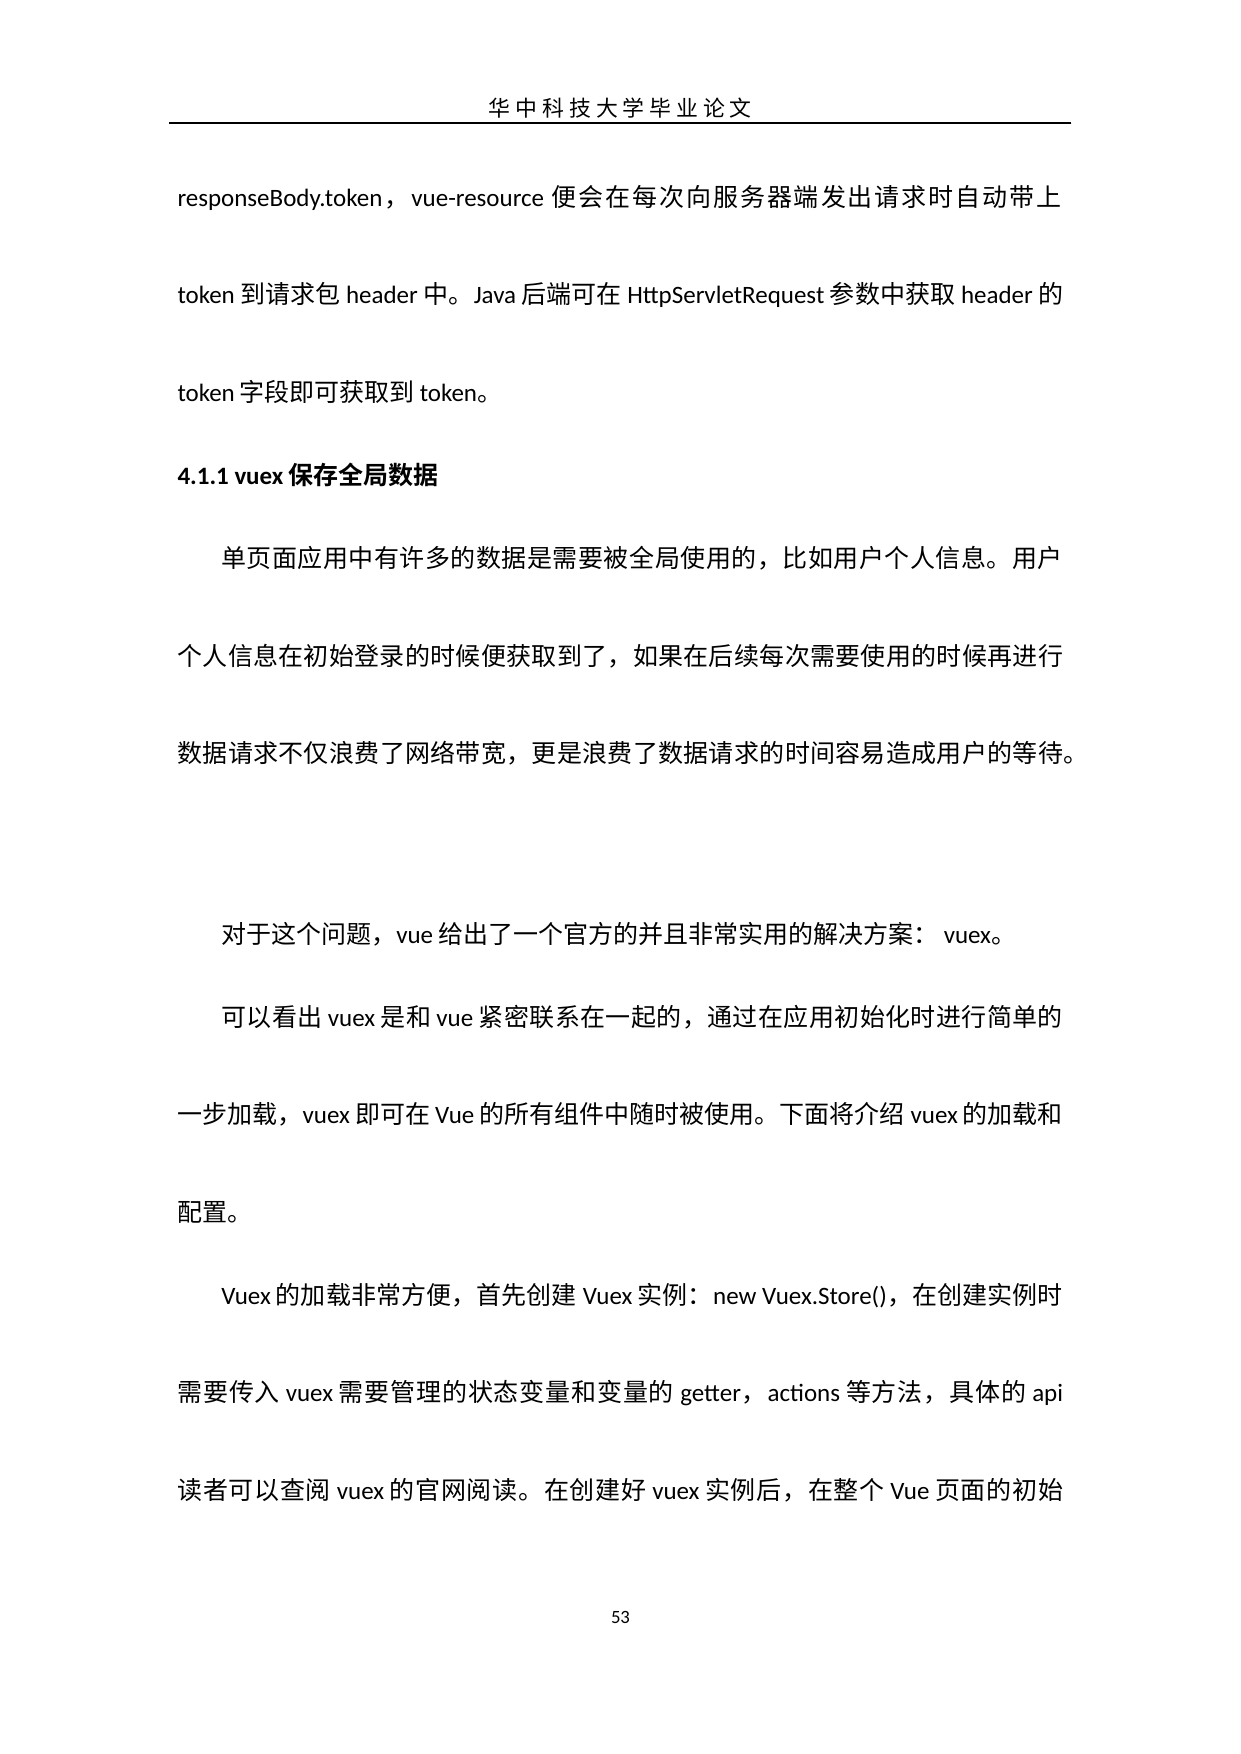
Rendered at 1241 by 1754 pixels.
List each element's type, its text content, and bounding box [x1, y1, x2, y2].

subtitle 4.1.1 vuex保存全局数据 [177, 441, 1063, 506]
text 单页面应用中有许多的数据是需要被全局使用的，比如用户个人信息。用户个人信息在初始登录的时候便获取到了，如果在后续每次需要使用的时候再进行数据请求不仅浪费了网络带宽，更是浪费了数据请求的时间容易造成用户的等待。 [177, 524, 1063, 882]
text 可以看出vuex是和vue紧密联系在一起的，通过在应用初始化时进行简单的一步加载，vuex即可在Vue的所有组件中随时被使用。下面将介绍vuex的加载和配置。 [177, 983, 1063, 1243]
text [177, 163, 1063, 423]
text 对于这个问题，vue给出了一个官方的并且非常实用的解决方案： vuex。 [177, 900, 1063, 965]
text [177, 1261, 1063, 1521]
